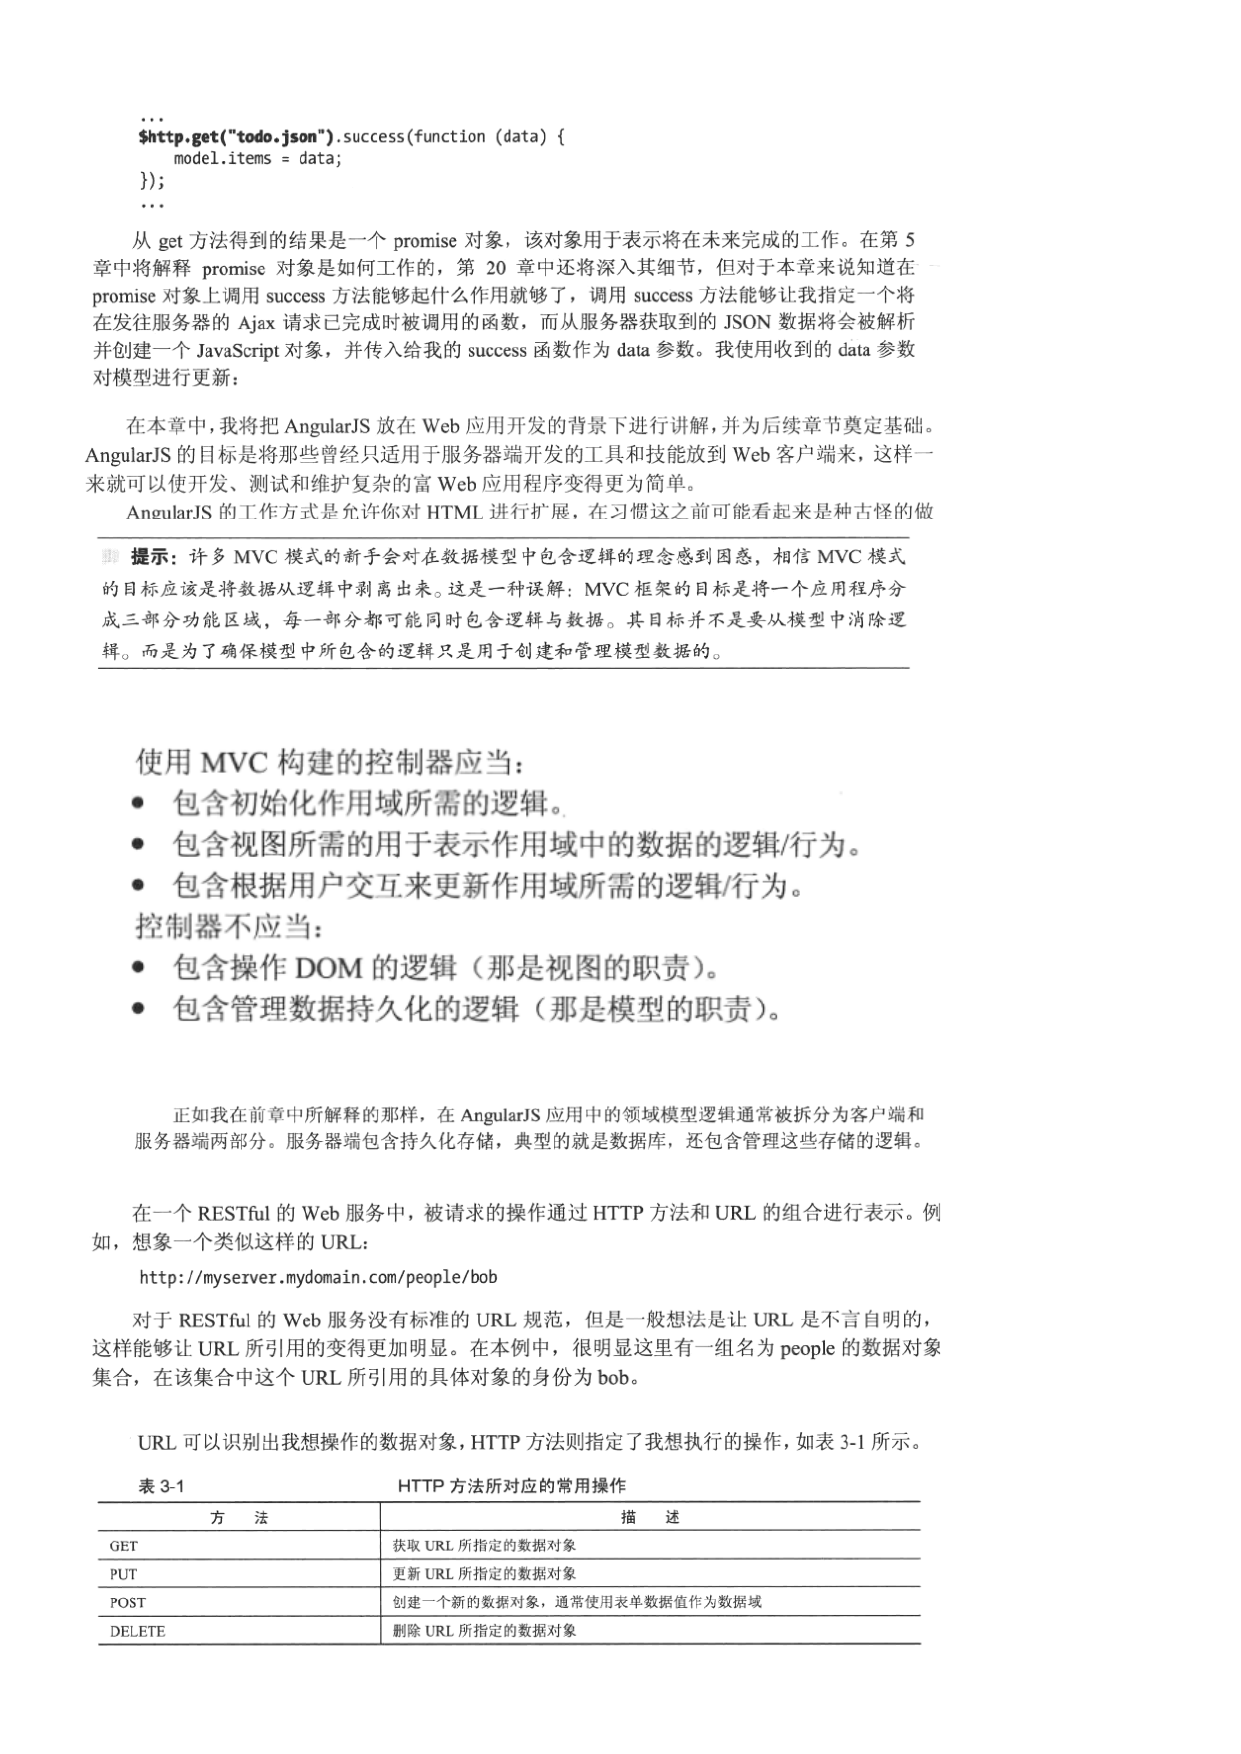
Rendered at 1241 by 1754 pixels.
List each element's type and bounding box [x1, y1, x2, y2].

picture [75, 535, 941, 672]
picture [75, 730, 941, 1081]
picture [75, 1088, 941, 1152]
picture [75, 113, 941, 387]
picture [75, 405, 941, 519]
picture [75, 1413, 941, 1656]
picture [75, 1185, 941, 1387]
